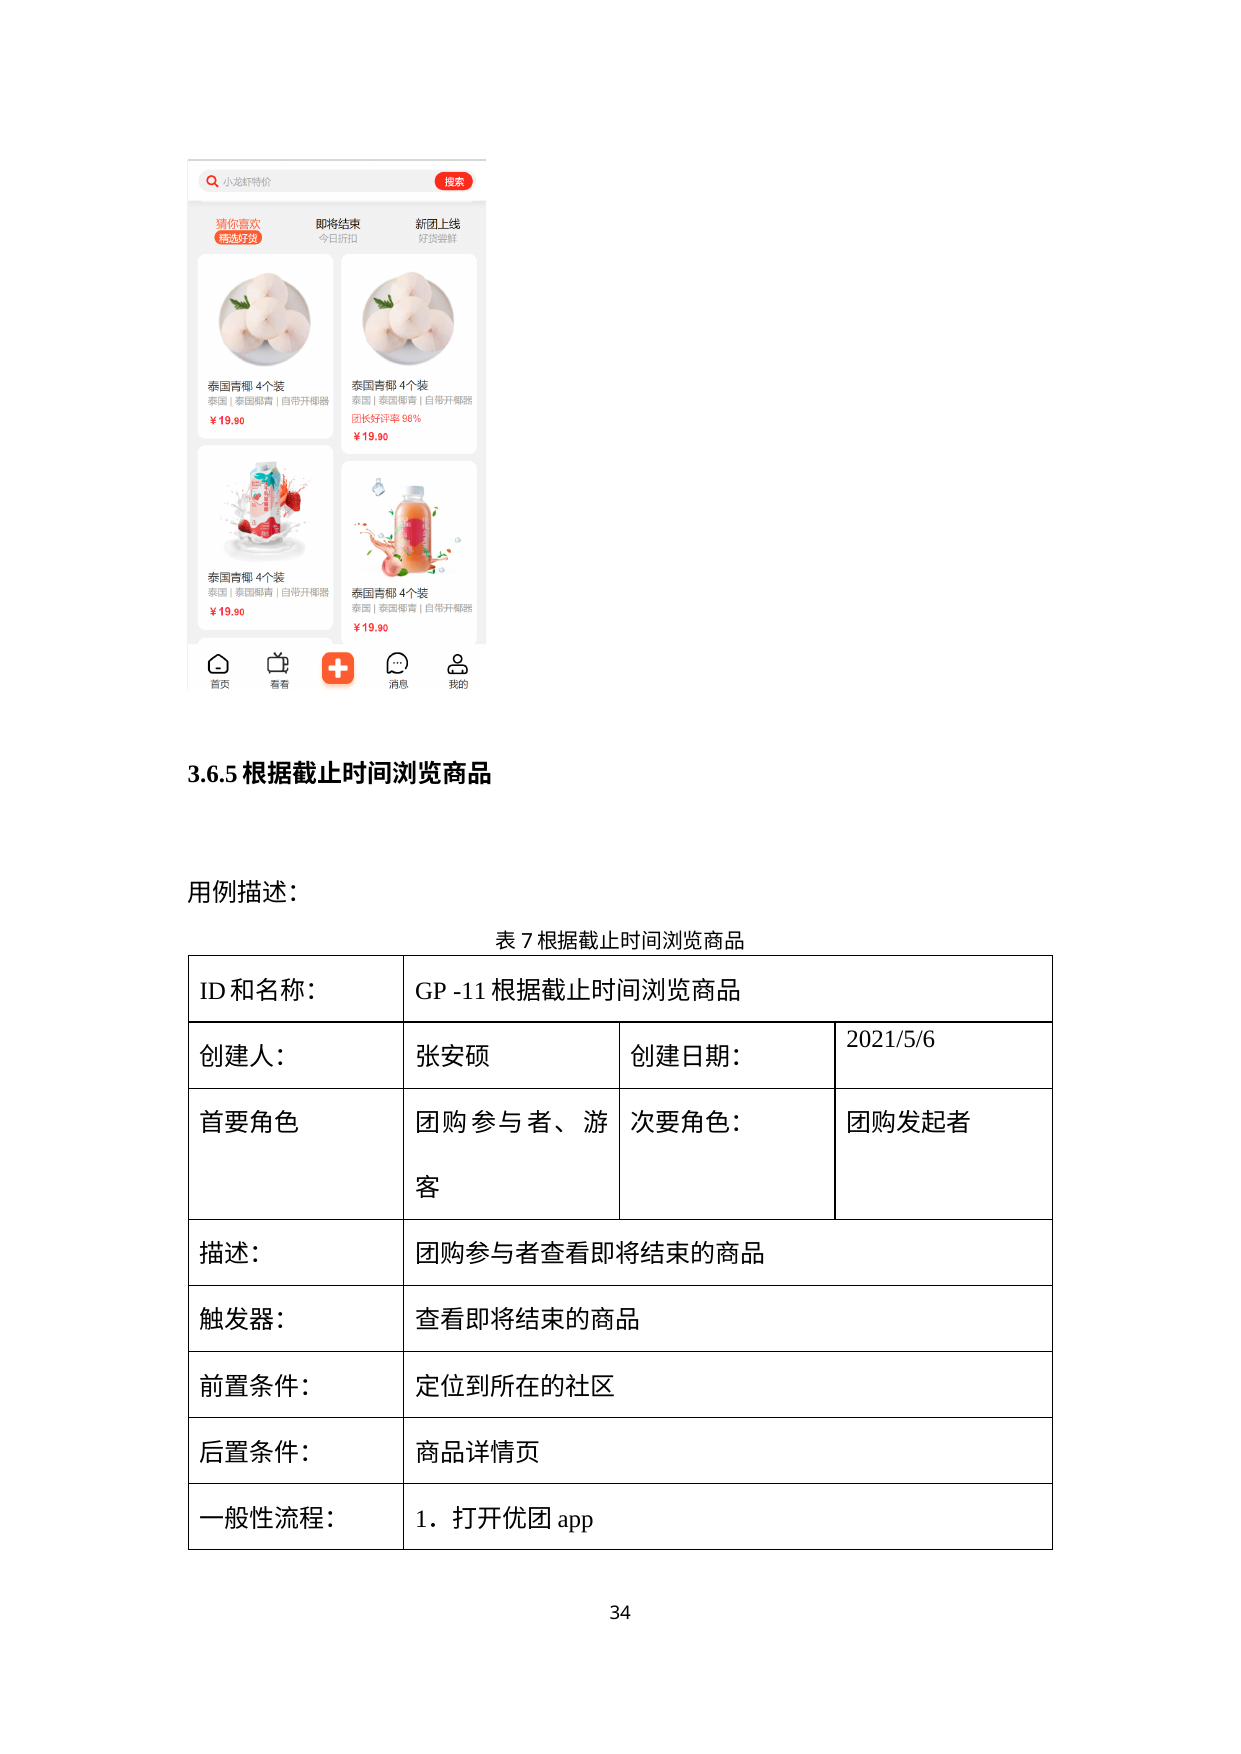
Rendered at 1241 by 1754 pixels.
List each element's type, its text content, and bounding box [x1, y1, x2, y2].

table_cell 一般性流程： [189, 1484, 403, 1549]
table_cell 前置条件： [189, 1352, 403, 1417]
table_header GP -11根据截止时间浏览商品 [404, 956, 1052, 1021]
table_cell 张安硕 [404, 1023, 619, 1087]
text 用例描述： [187, 858, 1053, 923]
text 表 7根据截止时间浏览商品 [187, 923, 1053, 955]
table_cell 查看即将结束的商品 [404, 1286, 1052, 1351]
table_cell 后置条件： [189, 1418, 403, 1483]
table_cell 创建日期： [620, 1023, 834, 1087]
table_cell 定位到所在的社区 [404, 1352, 1052, 1417]
table_cell 触发器： [189, 1286, 403, 1351]
table_cell 2021/5/6 [836, 1023, 1052, 1087]
picture [187, 159, 487, 691]
table_cell 描述： [189, 1220, 403, 1284]
table_cell 创建人： [189, 1023, 403, 1087]
table_cell 团购发起者 [836, 1089, 1052, 1218]
table_header ID和名称： [189, 956, 403, 1021]
table_cell 团购参与者查看即将结束的商品 [404, 1220, 1052, 1284]
table_cell 团购参与者、游客 [404, 1089, 619, 1218]
table_cell 次要角色： [620, 1089, 834, 1218]
table_cell 首要角色 [189, 1089, 403, 1218]
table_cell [404, 1484, 1052, 1549]
table_cell 商品详情页 [404, 1418, 1052, 1483]
subtitle 3.6.5根据截止时间浏览商品 [187, 739, 1053, 804]
